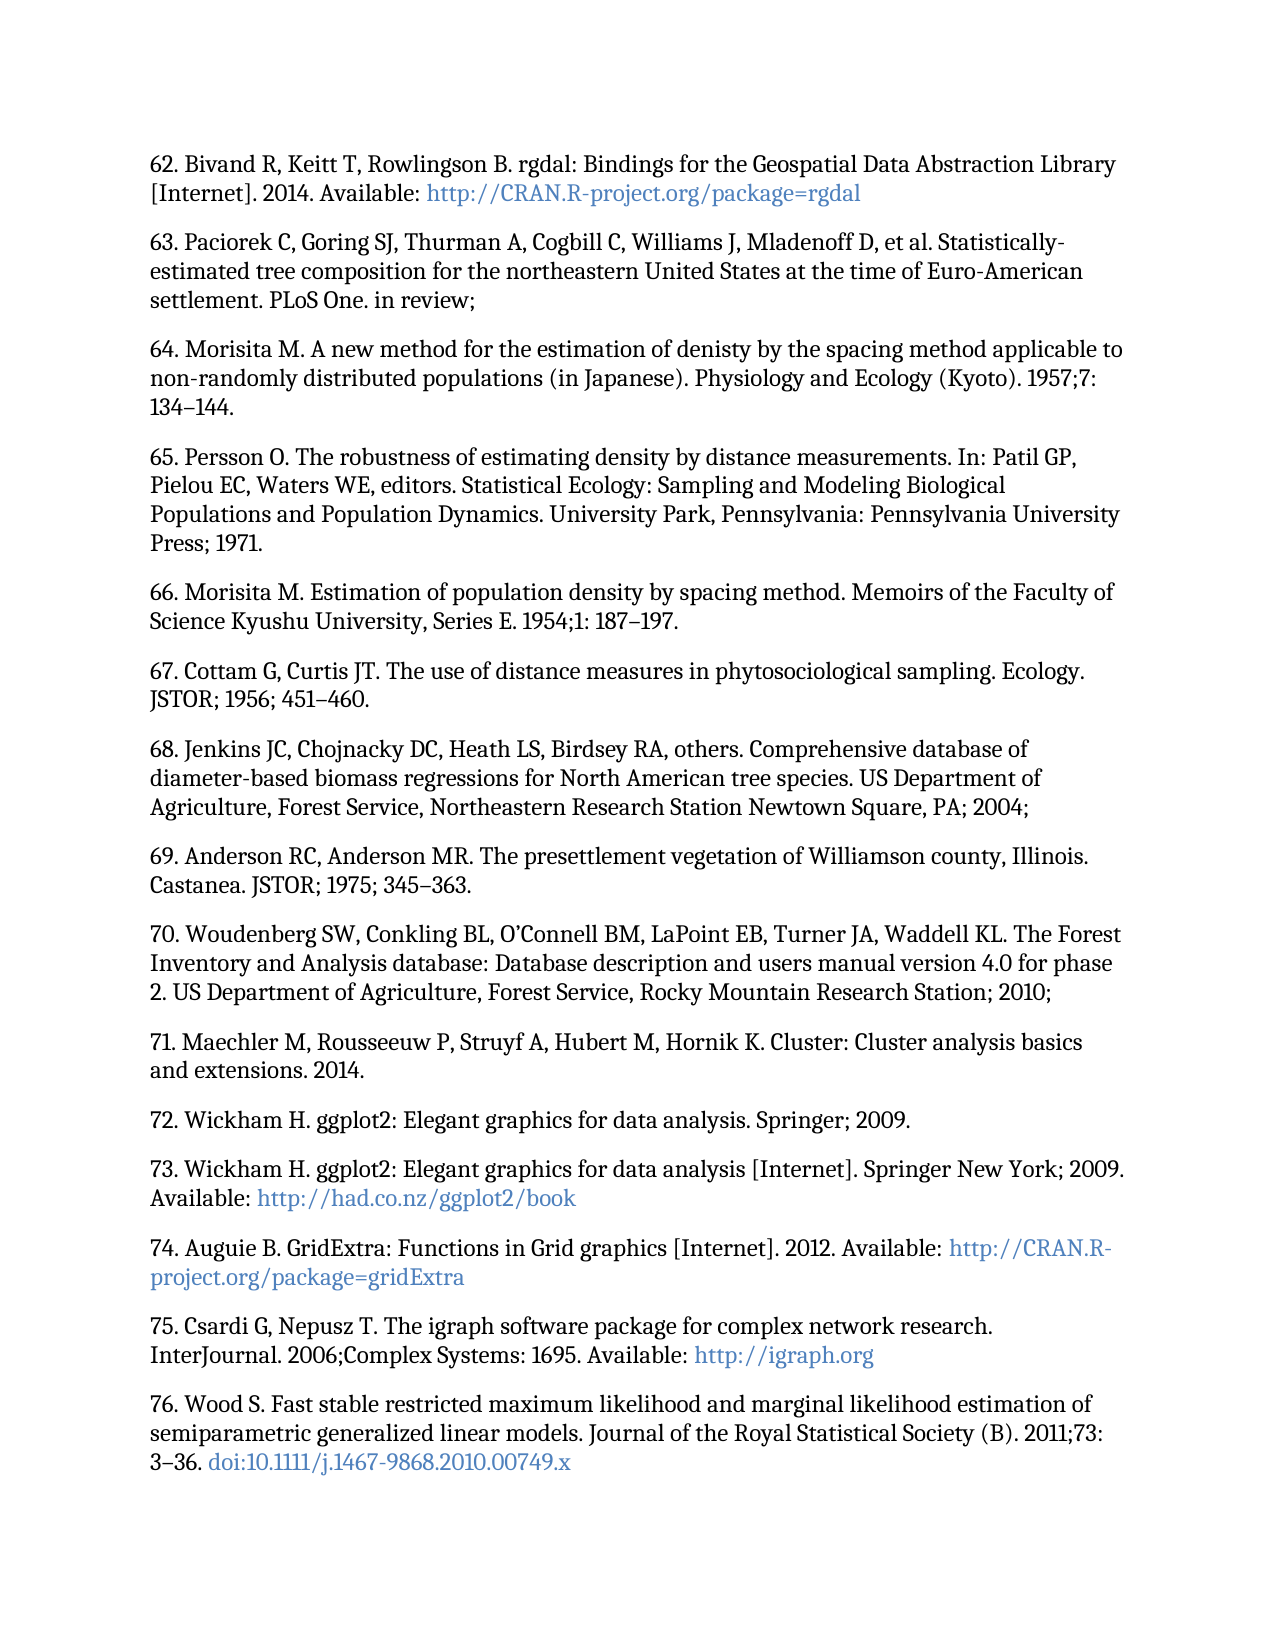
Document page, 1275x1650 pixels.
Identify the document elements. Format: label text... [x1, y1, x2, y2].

text 64. Morisita M. A new method for the estimation of denisty by the spacing method applicable to non-randomly distributed populations (in Japanese). Physiology and Ecology (Kyoto). 1957;7: 134–144. [150, 335, 1125, 422]
text 76. Wood S. Fast stable restricted maximum likelihood and marginal likelihood estimation of semiparametric generalized linear models. Journal of the Royal Statistical Society (B). 2011;73: 3–36. doi:10.1111/j.1467-9868.2010.00749.x [150, 1390, 1125, 1477]
text 74. Auguie B. GridExtra: Functions in Grid graphics [Internet]. 2012. Available: http://CRAN.R-project.org/package=gridExtra [150, 1234, 1125, 1291]
text 71. Maechler M, Rousseeuw P, Struyf A, Hubert M, Hornik K. Cluster: Cluster analysis basics and extensions. 2014. [150, 1027, 1125, 1085]
text 68. Jenkins JC, Chojnacky DC, Heath LS, Birdsey RA, others. Comprehensive database of diameter-based biomass regressions for North American tree species. US Department of Agriculture, Forest Service, Northeastern Research Station Newtown Square, PA; 2004; [150, 735, 1125, 821]
text 62. Bivand R, Keitt T, Rowlingson B. rgdal: Bindings for the Geospatial Data Abstraction Library [Internet]. 2014. Available: http://CRAN.R-project.org/package=rgdal [150, 150, 1125, 207]
text 75. Csardi G, Nepusz T. The igraph software package for complex network research. InterJournal. 2006;Complex Systems: 1695. Available: http://igraph.org [150, 1312, 1125, 1369]
text 73. Wickham H. ggplot2: Elegant graphics for data analysis [Internet]. Springer New York; 2009. Available: http://had.co.nz/ggplot2/book [150, 1155, 1125, 1213]
text 69. Anderson RC, Anderson MR. The presettlement vegetation of Williamson county, Illinois. Castanea. JSTOR; 1975; 345–363. [150, 842, 1125, 899]
text 70. Woudenberg SW, Conkling BL, O’Connell BM, LaPoint EB, Turner JA, Waddell KL. The Forest Inventory and Analysis database: Database description and users manual version 4.0 for phase 2. US Department of Agriculture, Forest Service, Rocky Mountain Research Station; 2010; [150, 920, 1125, 1007]
text 63. Paciorek C, Goring SJ, Thurman A, Cogbill C, Williams J, Mladenoff D, et al. Statistically-estimated tree composition for the northeastern United States at the time of Euro-American settlement. PLoS One. in review; [150, 228, 1125, 314]
text 65. Persson O. The robustness of estimating density by distance measurements. In: Patil GP, Pielou EC, Waters WE, editors. Statistical Ecology: Sampling and Modeling Biological Populations and Population Dynamics. University Park, Pennsylvania: Pennsylvania University Press; 1971. [150, 442, 1125, 557]
text 66. Morisita M. Estimation of population density by spacing method. Memoirs of the Faculty of Science Kyushu University, Series E. 1954;1: 187–197. [150, 578, 1125, 636]
text 72. Wickham H. ggplot2: Elegant graphics for data analysis. Springer; 2009. [150, 1106, 1125, 1134]
text 67. Cottam G, Curtis JT. The use of distance measures in phytosociological sampling. Ecology. JSTOR; 1956; 451–460. [150, 657, 1125, 714]
